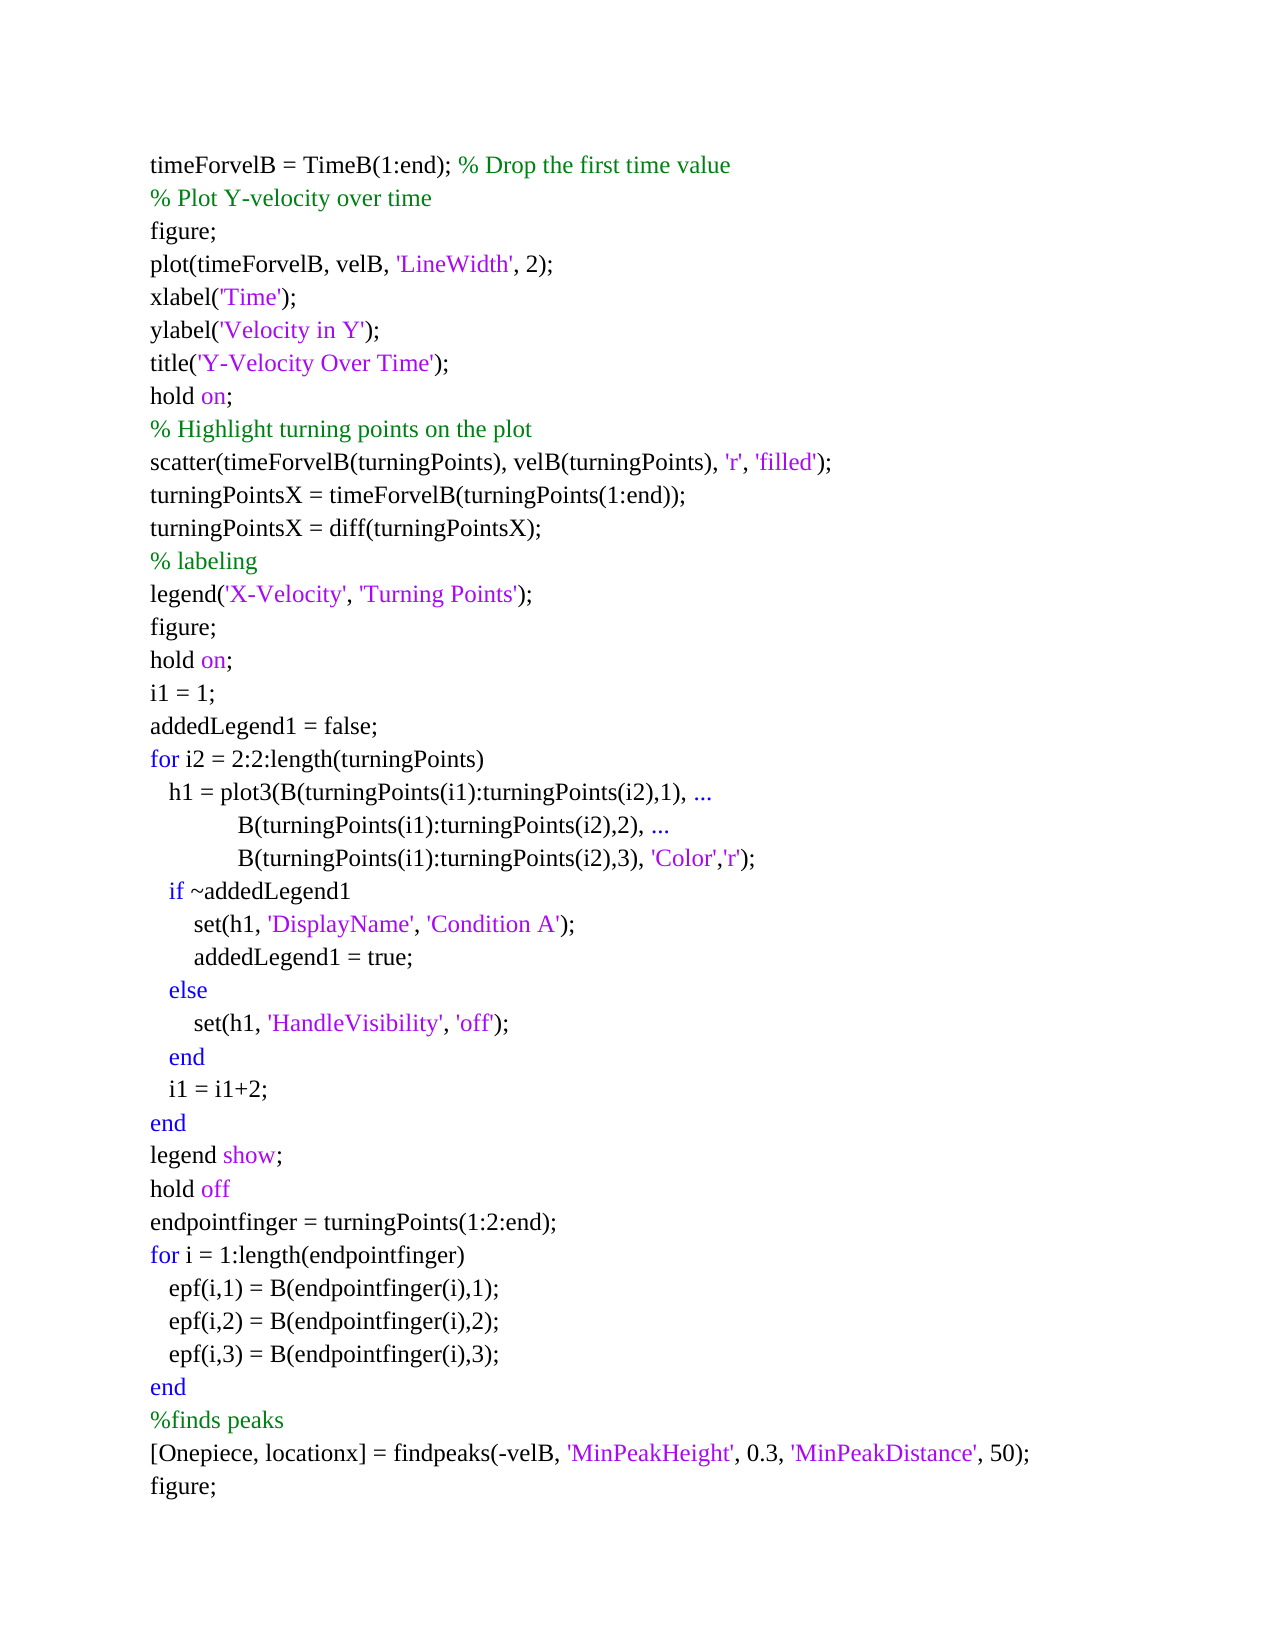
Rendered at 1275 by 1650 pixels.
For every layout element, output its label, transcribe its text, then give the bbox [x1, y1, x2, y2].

text ylabel('Velocity in Y'); [150, 315, 1125, 344]
text epf(i,2) = B(endpointfinger(i),2); [150, 1306, 1125, 1334]
text [Onepiece, locationx] = findpeaks(-velB, 'MinPeakHeight', 0.3, 'MinPeakDistance', 50); [150, 1438, 1125, 1467]
text for i2 = 2:2:length(turningPoints) [150, 744, 1125, 773]
text end [150, 1042, 1125, 1070]
text i1 = 1; [150, 678, 1125, 707]
text endpointfinger = turningPoints(1:2:end); [150, 1207, 1125, 1235]
text plot(timeForvelB, velB, 'LineWidth', 2); [150, 249, 1125, 278]
text legend('X-Velocity', 'Turning Points'); [150, 579, 1125, 608]
text turningPointsX = timeForvelB(turningPoints(1:end)); [150, 480, 1125, 509]
text addedLegend1 = false; [150, 711, 1125, 740]
text B(turningPoints(i1):turningPoints(i2),2), ... [150, 810, 1125, 839]
text else [150, 976, 1125, 1004]
text hold on; [150, 381, 1125, 410]
text turningPointsX = diff(turningPointsX); [150, 513, 1125, 542]
text set(h1, 'HandleVisibility', 'off'); [150, 1008, 1125, 1037]
text h1 = plot3(B(turningPoints(i1):turningPoints(i2),1), ... [150, 777, 1125, 806]
text hold off [150, 1174, 1125, 1202]
text addedLegend1 = true; [150, 942, 1125, 971]
text epf(i,3) = B(endpointfinger(i),3); [150, 1339, 1125, 1367]
text end [150, 1372, 1125, 1401]
text figure; [150, 1471, 1125, 1499]
text set(h1, 'DisplayName', 'Condition A'); [150, 909, 1125, 938]
text % labeling [150, 546, 1125, 575]
text end [150, 1108, 1125, 1136]
text timeForvelB = TimeB(1:end); % Drop the first time value [150, 150, 1125, 179]
text figure; [150, 216, 1125, 245]
text xlabel('Time'); [150, 282, 1125, 311]
text legend show; [150, 1141, 1125, 1169]
text scatter(timeForvelB(turningPoints), velB(turningPoints), 'r', 'filled'); [150, 447, 1125, 476]
text title('Y-Velocity Over Time'); [150, 348, 1125, 377]
text %finds peaks [150, 1405, 1125, 1433]
text % Highlight turning points on the plot [150, 414, 1125, 443]
text figure; [150, 612, 1125, 641]
text B(turningPoints(i1):turningPoints(i2),3), 'Color','r'); [150, 843, 1125, 872]
text i1 = i1+2; [150, 1074, 1125, 1103]
text epf(i,1) = B(endpointfinger(i),1); [150, 1273, 1125, 1301]
text for i = 1:length(endpointfinger) [150, 1240, 1125, 1268]
text hold on; [150, 645, 1125, 674]
text if ~addedLegend1 [150, 876, 1125, 905]
text % Plot Y-velocity over time [150, 183, 1125, 212]
